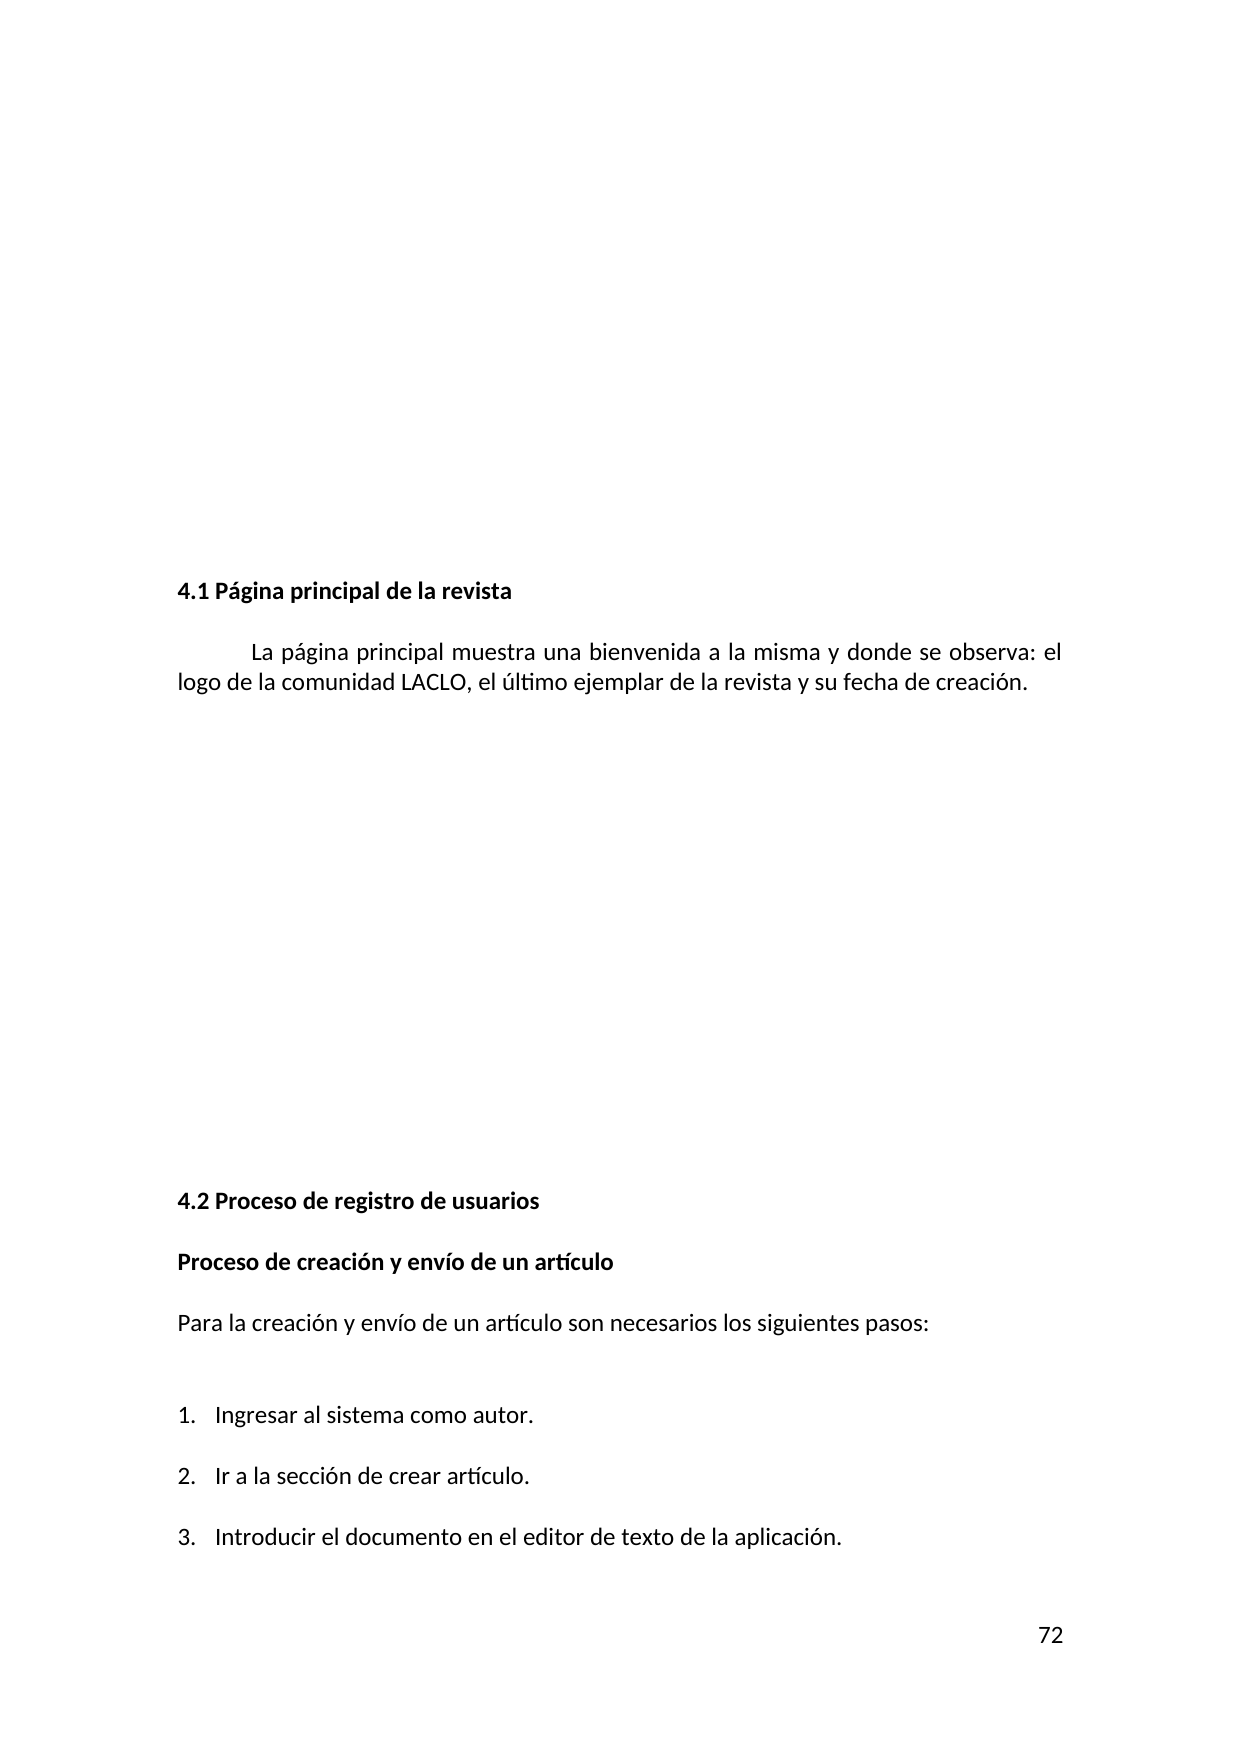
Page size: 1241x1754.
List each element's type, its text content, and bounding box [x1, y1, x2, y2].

text Proceso de creación y envío de un artículo [177, 1246, 1063, 1277]
text Para la creación y envío de un artículo son necesarios los siguientes pasos: [177, 1307, 1063, 1338]
list Ingresar al sistema como autor. [177, 1399, 1063, 1429]
text La página principal muestra una bienvenida a la misma y donde se observa: el logo de la comunidad LACLO, el último ejemplar de la revista y su fecha de creación. [177, 636, 1063, 697]
text 4.2 Proceso de registro de usuarios [177, 1185, 1063, 1216]
text 4.1 Página principal de la revista [177, 575, 1063, 605]
list Introducir el documento en el editor de texto de la aplicación. [177, 1521, 1063, 1552]
list Ir a la sección de crear artículo. [177, 1460, 1063, 1491]
